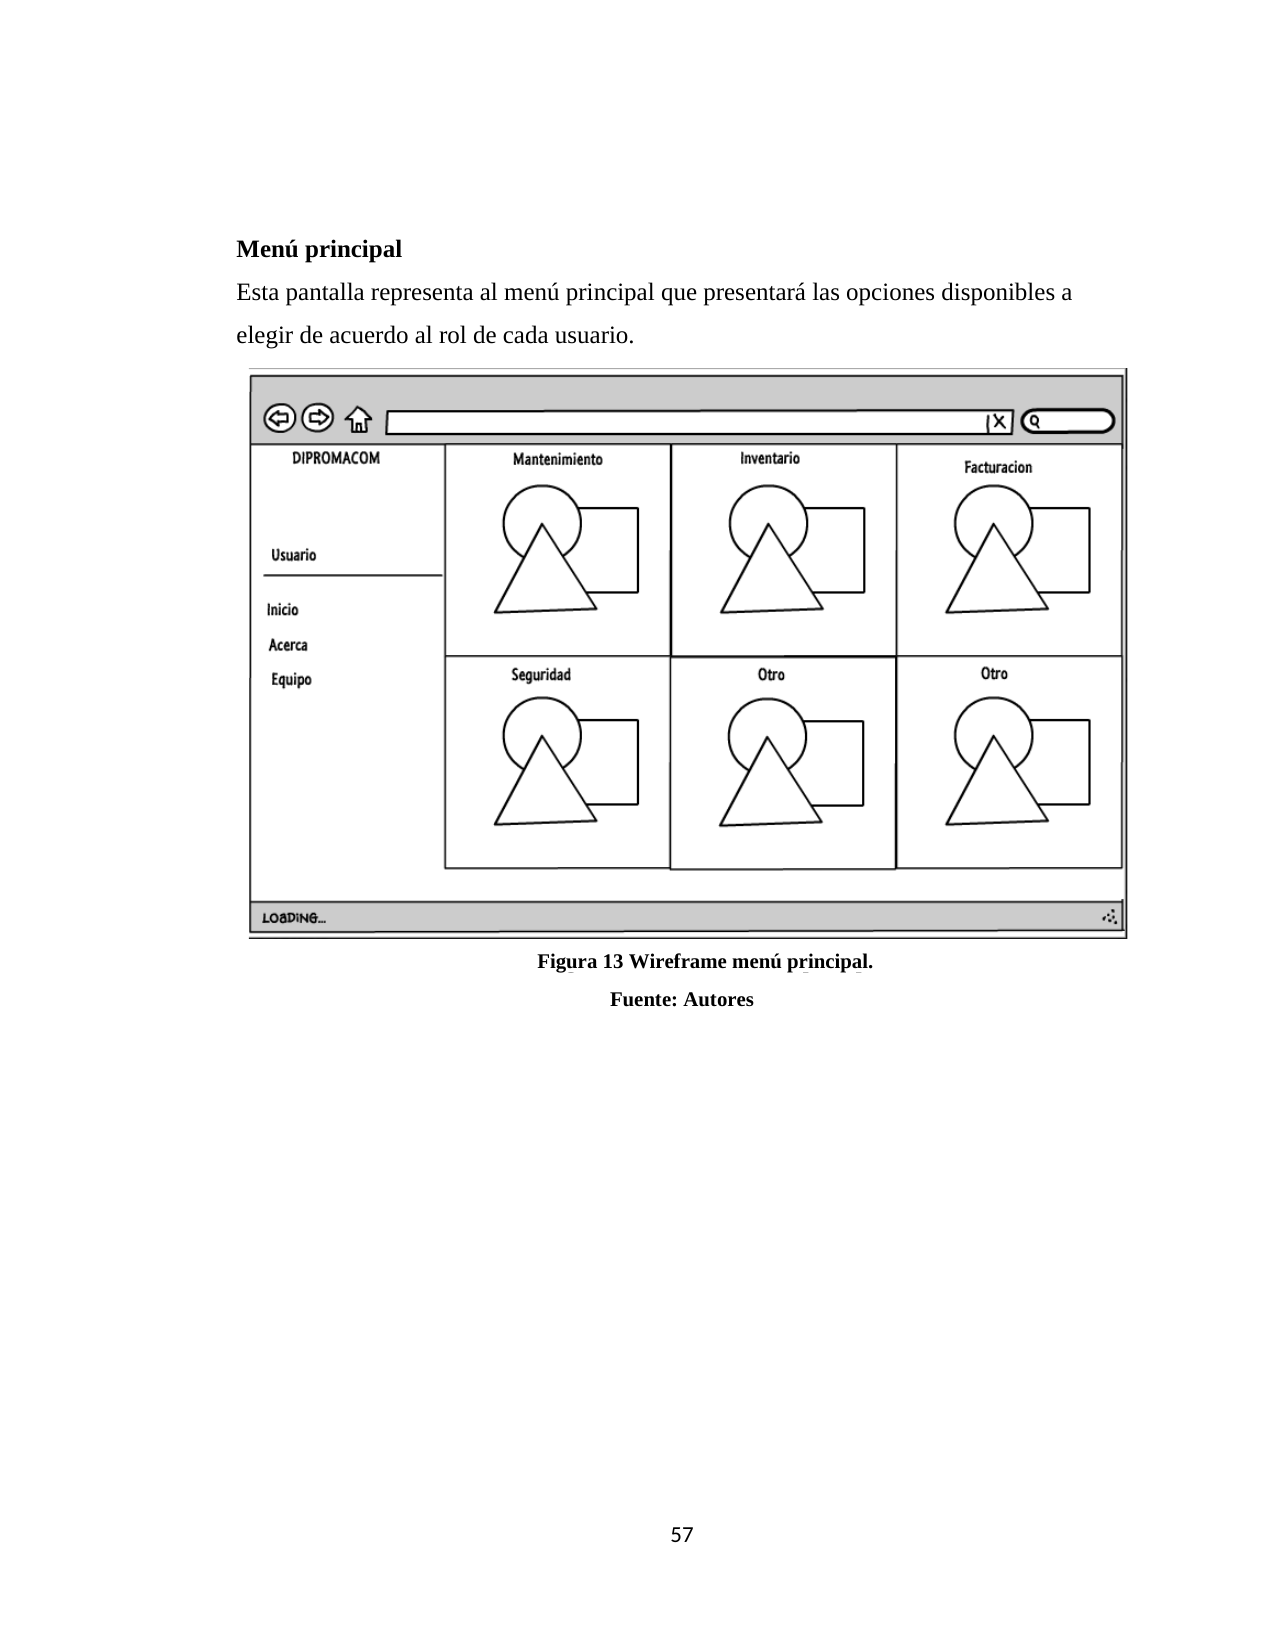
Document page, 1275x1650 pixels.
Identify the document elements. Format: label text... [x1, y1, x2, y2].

picture [248, 368, 1128, 939]
text Menú principal [236, 234, 1127, 263]
text Esta pantalla representa al menú principal que presentará las opciones disponibles a elegir de acuerdo al rol de cada usuario. [236, 277, 1127, 349]
